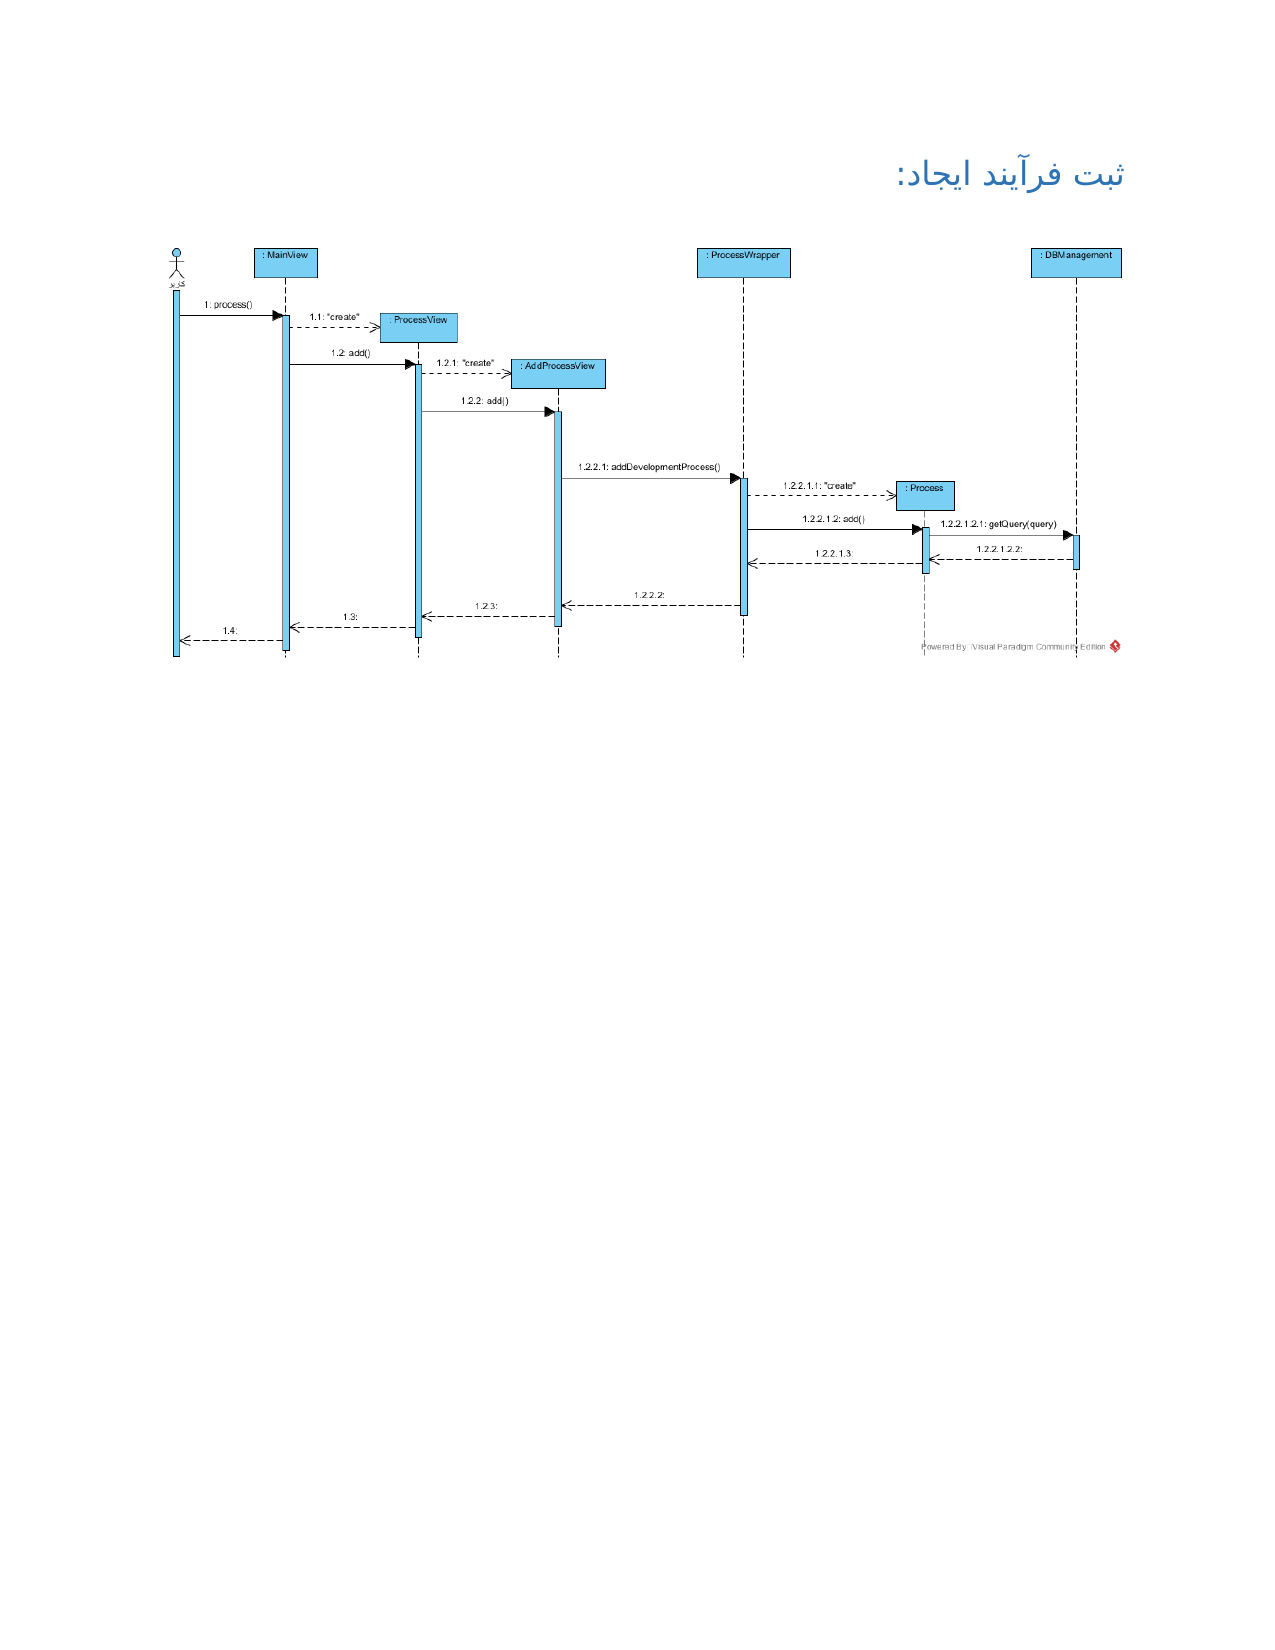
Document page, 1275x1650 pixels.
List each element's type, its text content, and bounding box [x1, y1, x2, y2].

picture [150, 246, 1125, 660]
subtitle ثبت فرآیند ایجاد: [150, 154, 1125, 193]
